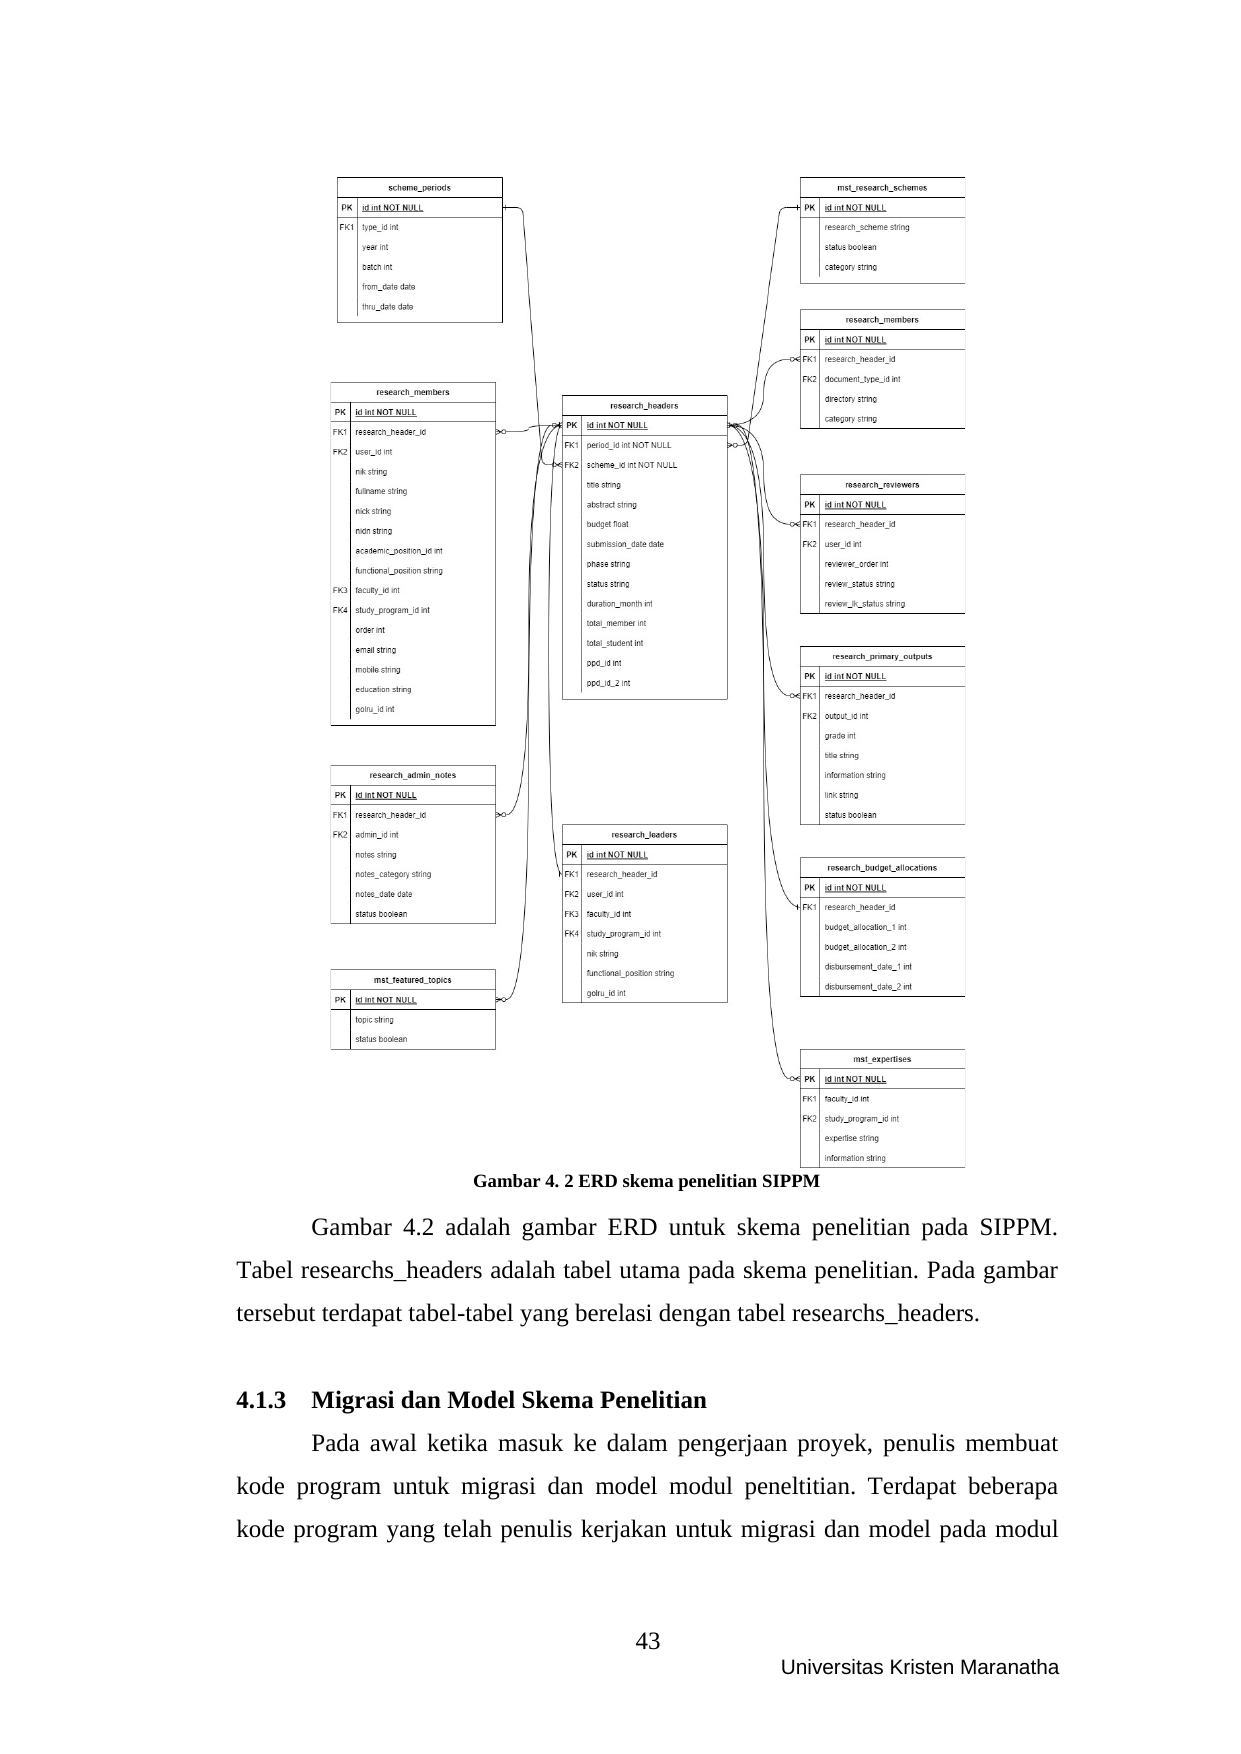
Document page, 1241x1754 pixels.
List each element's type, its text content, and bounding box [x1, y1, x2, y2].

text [236, 1428, 1059, 1543]
picture [330, 177, 965, 1168]
text Gambar 4.2 adalah gambar ERD untuk skema penelitian pada SIPPM. Tabel researchs_headers adalah tabel utama pada skema penelitian. Pada gambar tersebut terdapat tabel-tabel yang berelasi dengan tabel researchs_headers. [236, 1212, 1059, 1327]
subtitle 4.1.3 Migrasi dan Model Skema Penelitian [236, 1385, 1059, 1413]
